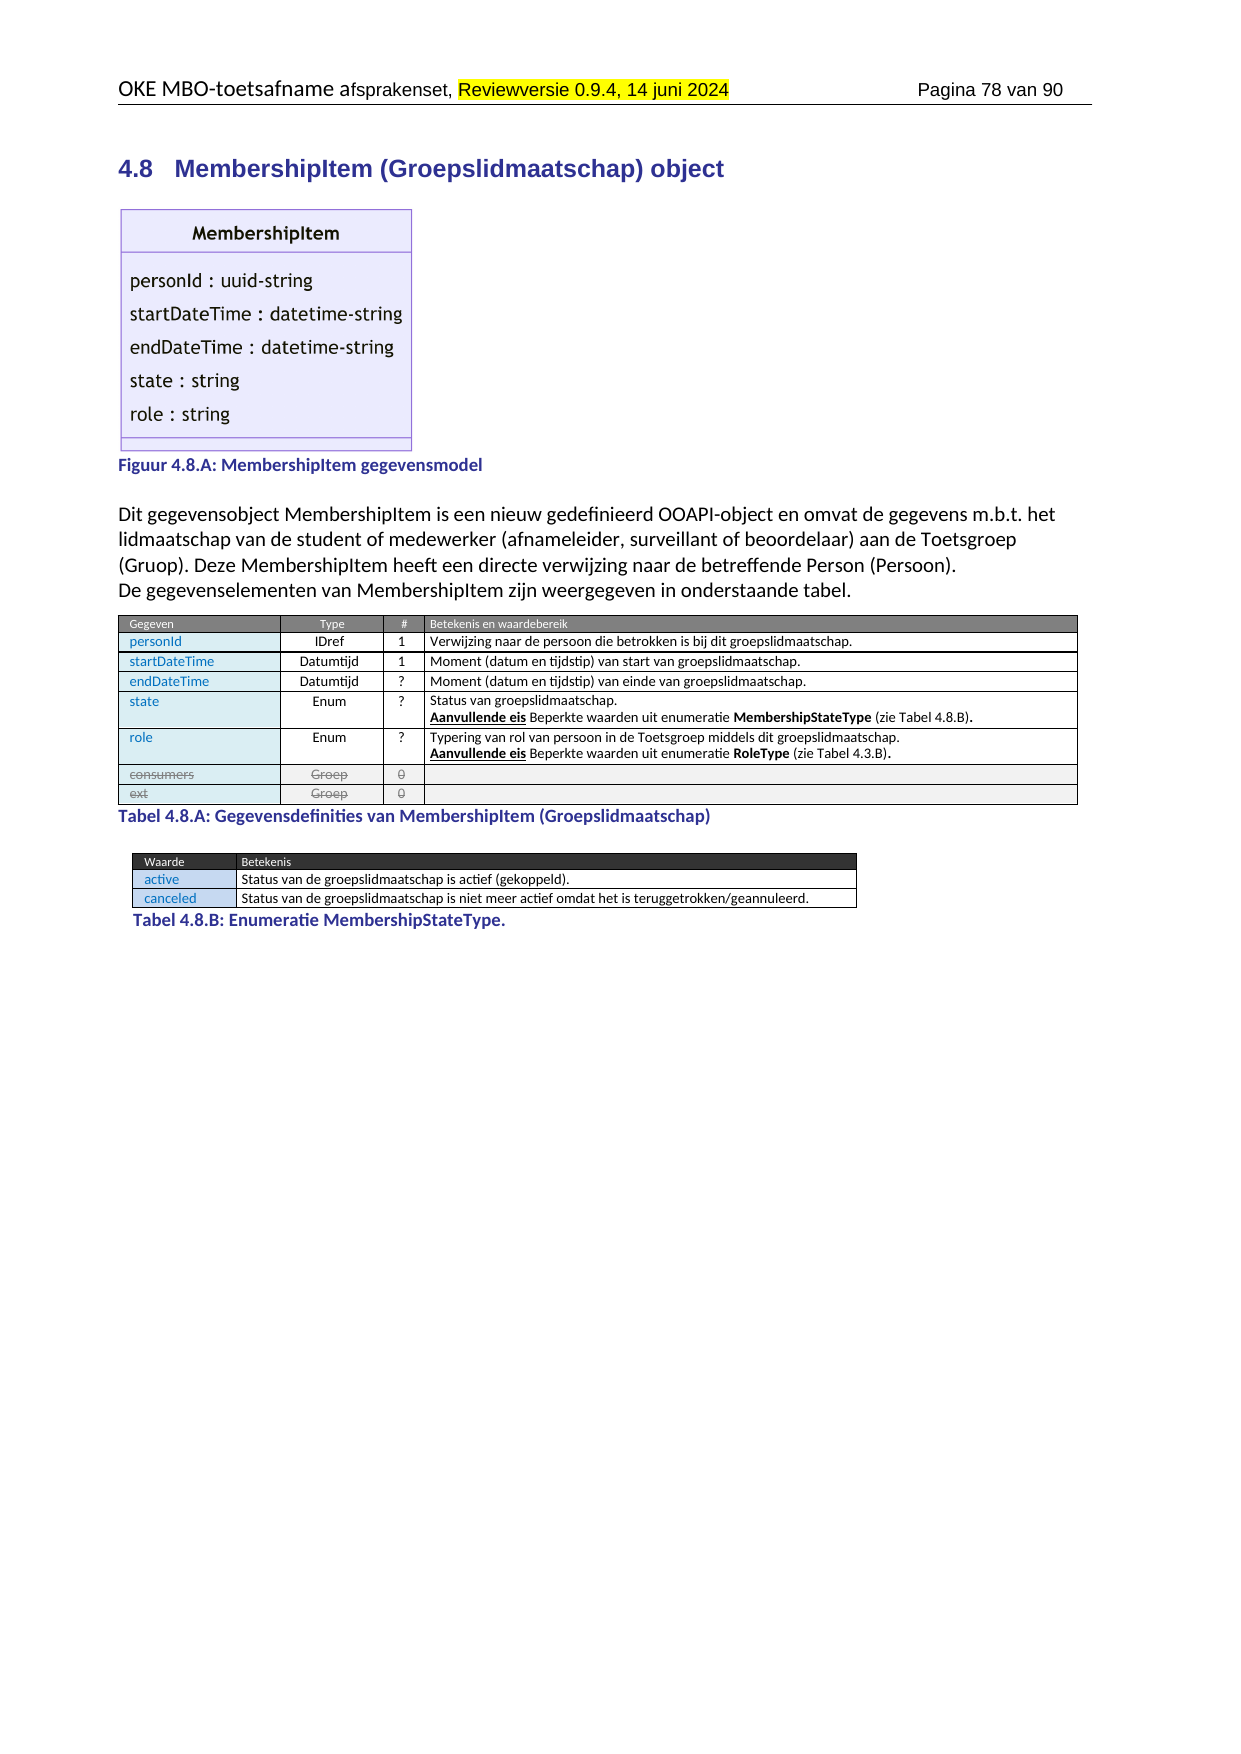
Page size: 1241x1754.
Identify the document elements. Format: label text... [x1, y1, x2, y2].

table_header Waarde [133, 854, 236, 869]
text De gegevenselementen van MembershipItem zijn weergegeven in onderstaande tabel. [118, 577, 1092, 603]
table_cell Datumtijd [281, 672, 383, 691]
table_cell Typering van rol van persoon in de Toetsgroep middels dit groepslidmaatschap. Aanvullende eis Beperkte waarden uit enumeratie RoleType (zie Tabel 4.3.B). [425, 729, 1077, 764]
table_cell [425, 785, 1077, 803]
table_cell state [119, 692, 280, 727]
table_cell Enum [281, 692, 383, 727]
table_header # [384, 616, 424, 632]
table_header Betekenis en waardebereik [425, 616, 1077, 632]
table_cell role [119, 729, 280, 764]
table_cell IDref [281, 633, 383, 651]
list MembershipItem (Groepslidmaatschap) object [118, 154, 1092, 183]
table_cell Status van groepslidmaatschap. Aanvullende eis Beperkte waarden uit enumeratie MembershipStateType (zie Tabel 4.8.B). [425, 692, 1077, 727]
table_cell ext [119, 785, 280, 803]
table_cell Groep [281, 765, 383, 784]
table_cell consumers [119, 765, 280, 784]
table_cell ? [384, 729, 424, 764]
table_cell Enum [281, 729, 383, 764]
table_cell canceled [133, 889, 236, 907]
table_cell Status van de groepslidmaatschap is actief (gekoppeld). [237, 870, 856, 888]
table_cell active [133, 870, 236, 888]
table_cell Status van de groepslidmaatschap is niet meer actief omdat het is teruggetrokken/geannuleerd. [237, 889, 856, 907]
text Dit gegevensobject MembershipItem is een nieuw gedefinieerd OOAPI-object en omvat de gegevens m.b.t. het lidmaatschap van de student of medewerker (afnameleider, surveillant of beoordelaar) aan de Toetsgroep (Gruop). Deze MembershipItem heeft een directe verwijzing naar de betreffende Person (Persoon). [118, 501, 1092, 577]
table_cell personId [119, 633, 280, 651]
table_cell 1 [384, 653, 424, 671]
table_header Betekenis [237, 854, 856, 869]
table_cell startDateTime [119, 653, 280, 671]
table_cell Datumtijd [281, 653, 383, 671]
table_header Gegeven [119, 616, 280, 632]
table_header Type [281, 616, 383, 632]
text Tabel 4.8.A: Gegevensdefinities van MembershipItem (Groepslidmaatschap) [118, 804, 1152, 827]
table_cell 1 [384, 633, 424, 651]
table_cell endDateTime [119, 672, 280, 691]
table_cell Moment (datum en tijdstip) van einde van groepslidmaatschap. [425, 672, 1077, 691]
table_cell Verwijzing naar de persoon die betrokken is bij dit groepslidmaatschap. [425, 633, 1077, 651]
table_cell Groep [281, 785, 383, 803]
table_cell ? [384, 692, 424, 727]
text Tabel 4.8.B: Enumeratie MembershipStateType. [133, 908, 1152, 931]
table_cell 0 [384, 765, 424, 784]
picture [118, 207, 415, 453]
table_cell 0 [384, 785, 424, 803]
table_cell ? [384, 672, 424, 691]
table_cell [425, 765, 1077, 784]
text Figuur 4.8.A: MembershipItem gegevensmodel [118, 453, 1152, 476]
table_cell Moment (datum en tijdstip) van start van groepslidmaatschap. [425, 653, 1077, 671]
